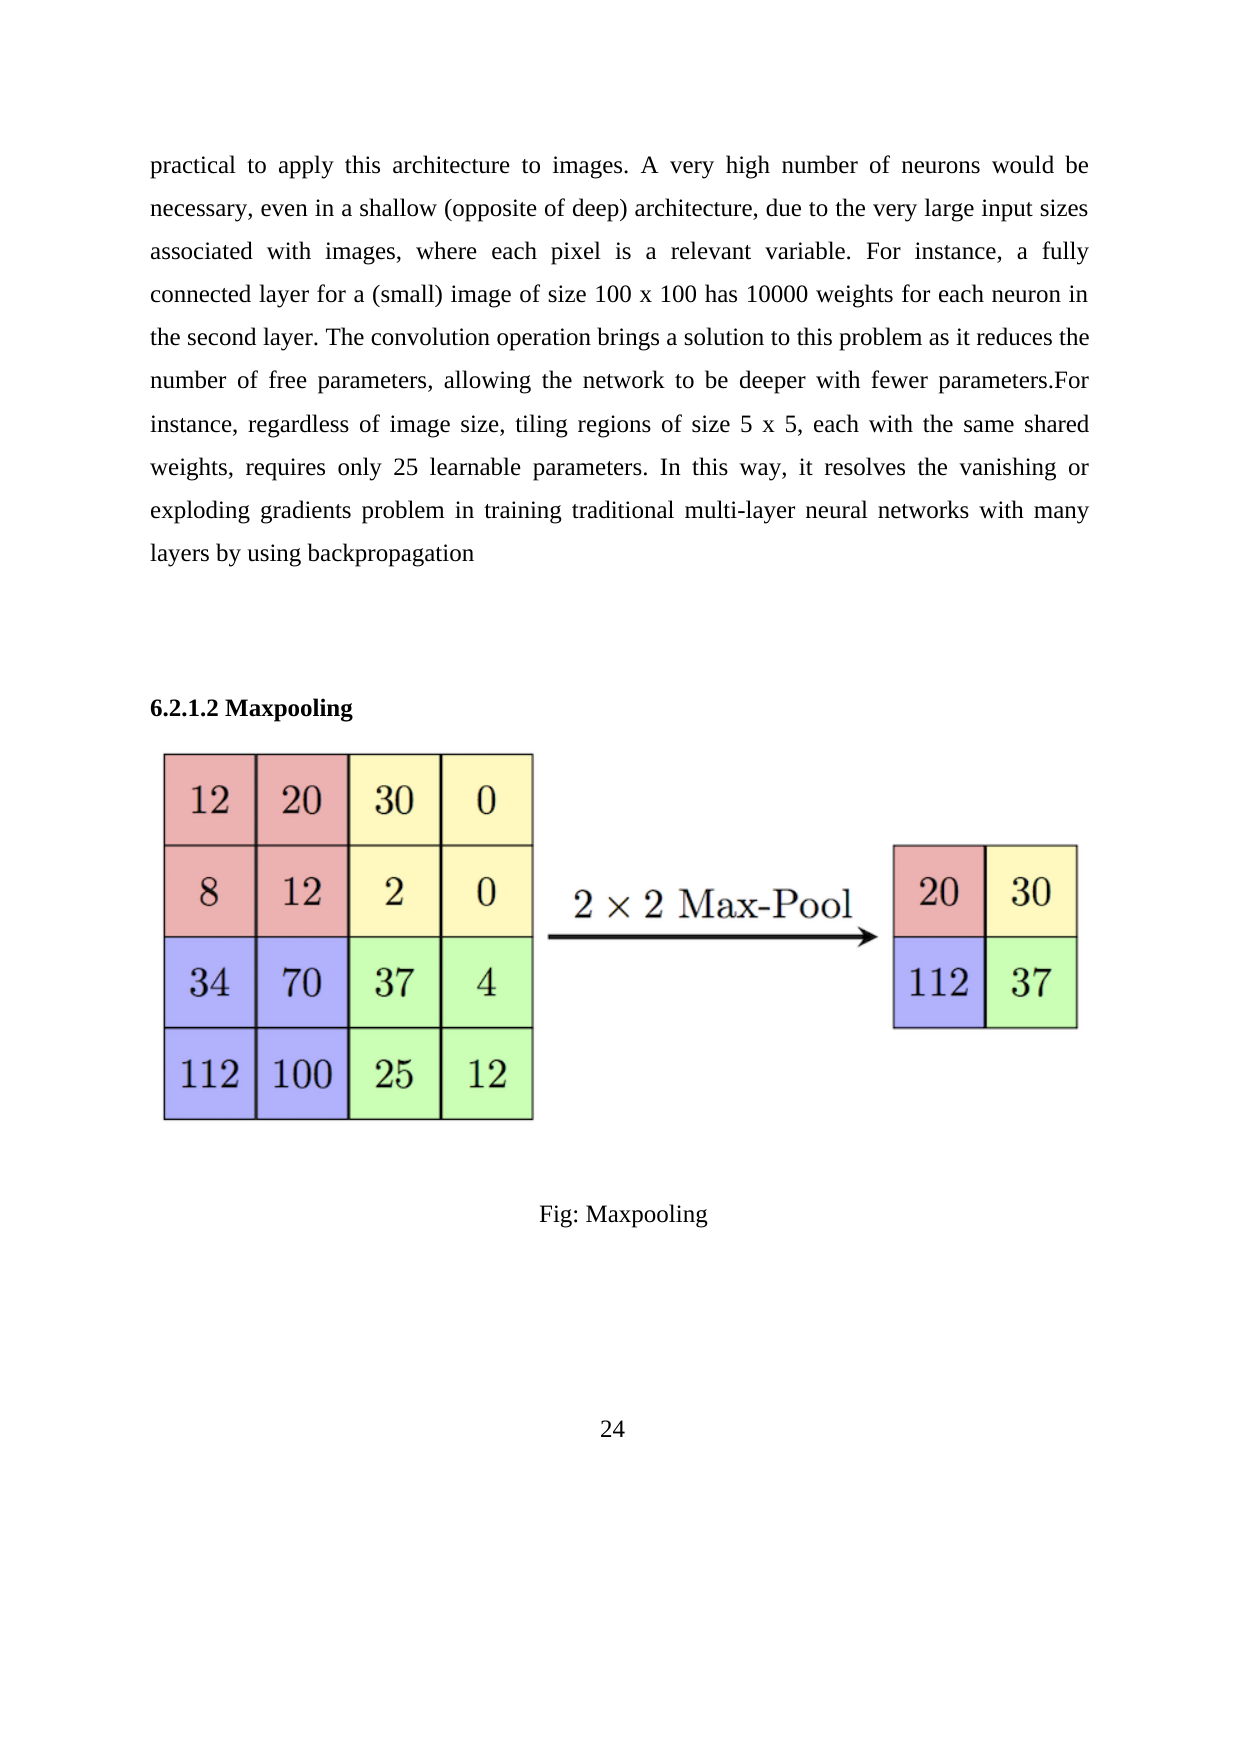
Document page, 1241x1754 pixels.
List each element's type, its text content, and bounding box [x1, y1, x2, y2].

text 24 [150, 1414, 1090, 1443]
text 6.2.1.2 Maxpooling [150, 693, 1090, 722]
picture [150, 741, 1091, 1134]
text Fig: Maxpooling [150, 1199, 1090, 1228]
text practical to apply this architecture to images. A very high number of neurons would be necessary, even in a shallow (opposite of deep) architecture, due to the very large input sizes associated with images, where each pixel is a relevant variable. For instance, a fully connected layer for a (small) image of size 100 x 100 has 10000 weights for each neuron in the second layer. The convolution operation brings a solution to this problem as it reduces the number of free parameters, allowing the network to be deeper with fewer parameters.For instance, regardless of image size, tiling regions of size 5 x 5, each with the same shared weights, requires only 25 learnable parameters. In this way, it resolves the vanishing or exploding gradients problem in training traditional multi-layer neural networks with many layers by using backpropagation [150, 150, 1090, 567]
